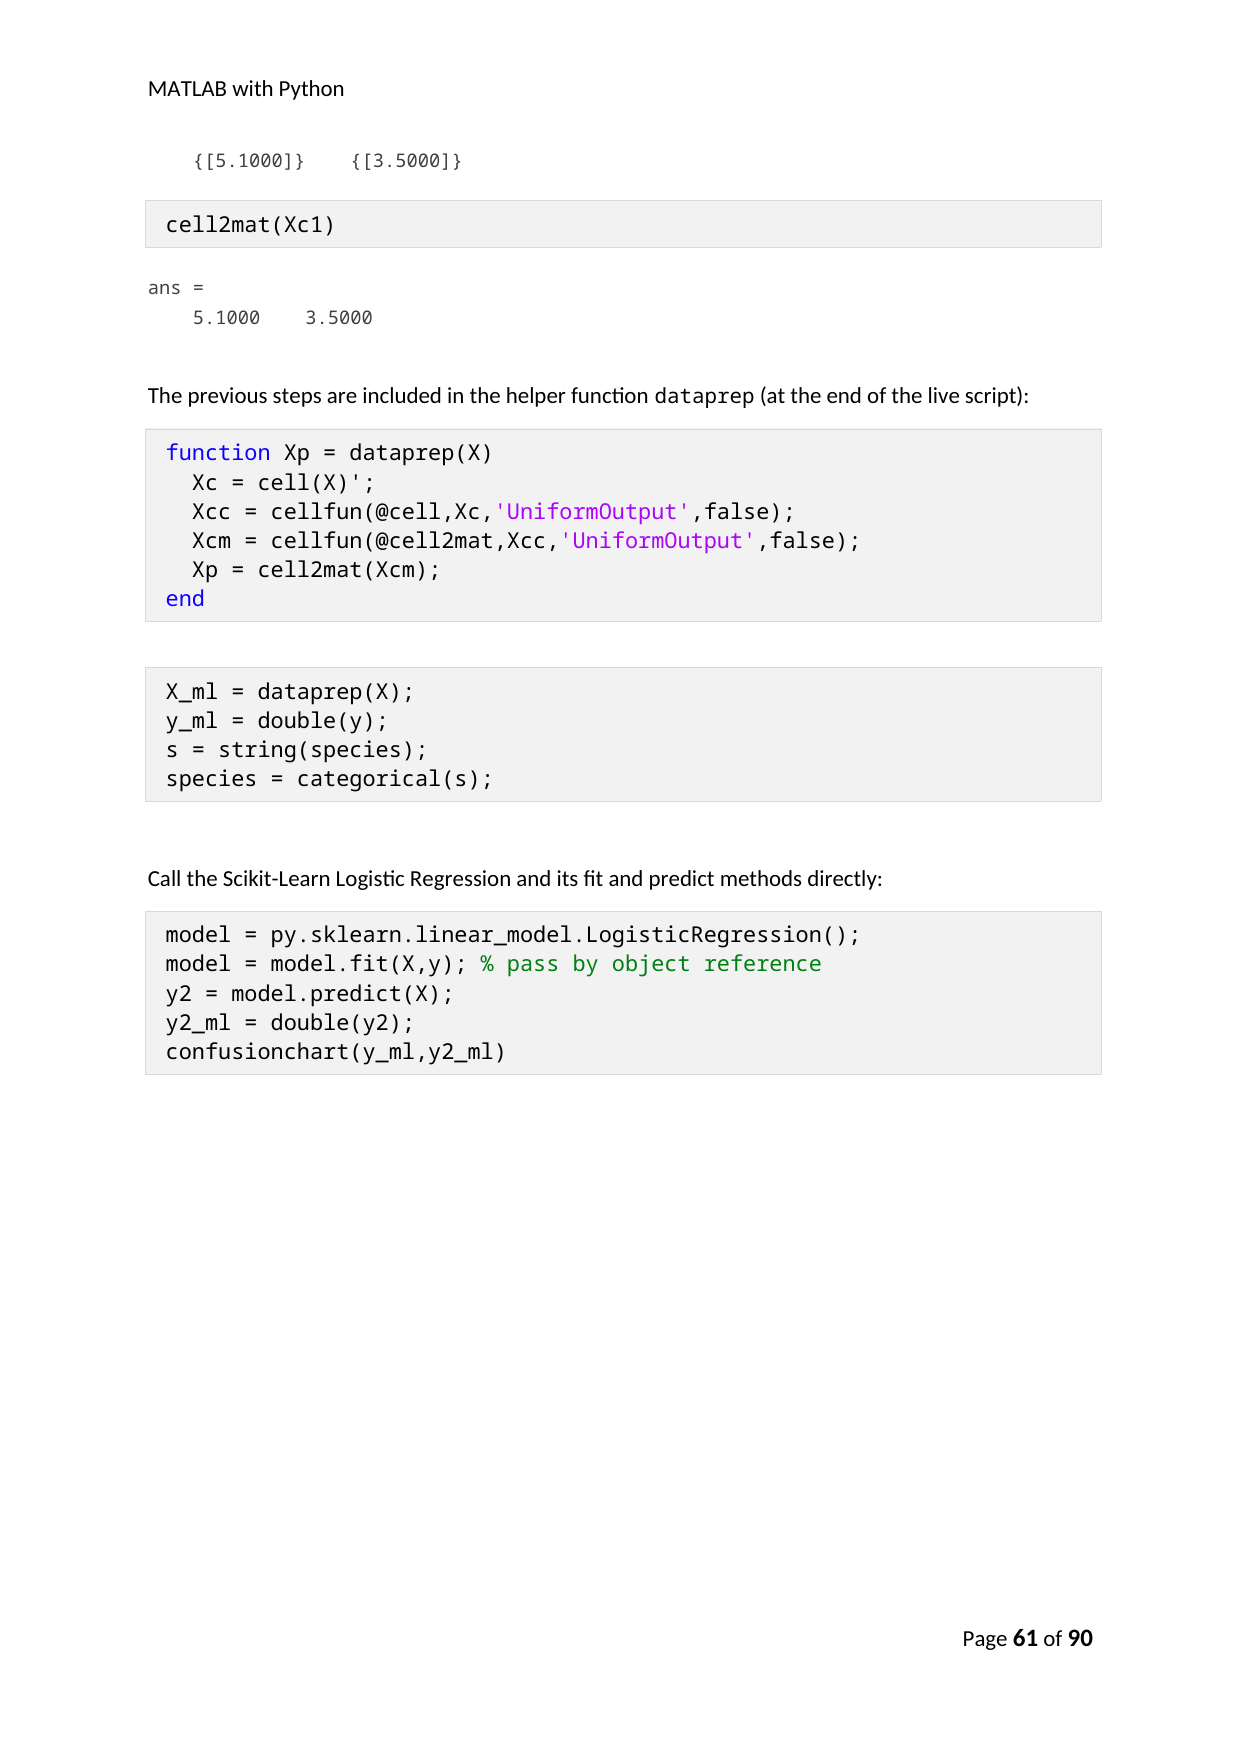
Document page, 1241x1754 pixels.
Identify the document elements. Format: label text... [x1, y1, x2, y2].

text The previous steps are included in the helper function dataprep (at the end of the live script): [148, 381, 1093, 410]
text end [146, 574, 1101, 621]
text function Xp = dataprep(X) [146, 430, 1101, 458]
text Call the Scikit-Learn Logistic Regression and its fit and predict methods directly: [148, 864, 1093, 892]
text Xcm = cellfun(@cell2mat,Xcc,'UniformOutput',false); [146, 516, 1101, 545]
text species = categorical(s); [146, 754, 1101, 801]
text X_ml = dataprep(X); [146, 668, 1101, 696]
text {[5.1000]} {[3.5000]} [148, 148, 1093, 173]
text 5.1000 3.5000 [148, 304, 1093, 330]
text y_ml = double(y); [146, 696, 1101, 725]
text Xcc = cellfun(@cell,Xc,'UniformOutput',false); [146, 487, 1101, 516]
text Xc = cell(X)'; [146, 458, 1101, 487]
text y2_ml = double(y2); [146, 998, 1101, 1027]
text y2 = model.predict(X); [146, 969, 1101, 998]
text ans = [148, 274, 1093, 299]
text s = string(species); [146, 725, 1101, 754]
text confusionchart(y_ml,y2_ml) [146, 1027, 1101, 1074]
text Xp = cell2mat(Xcm); [146, 545, 1101, 574]
text model = py.sklearn.linear_model.LogisticRegression(); [146, 912, 1101, 940]
text cell2mat(Xc1) [146, 201, 1101, 247]
text model = model.fit(X,y); % pass by object reference [146, 940, 1101, 969]
